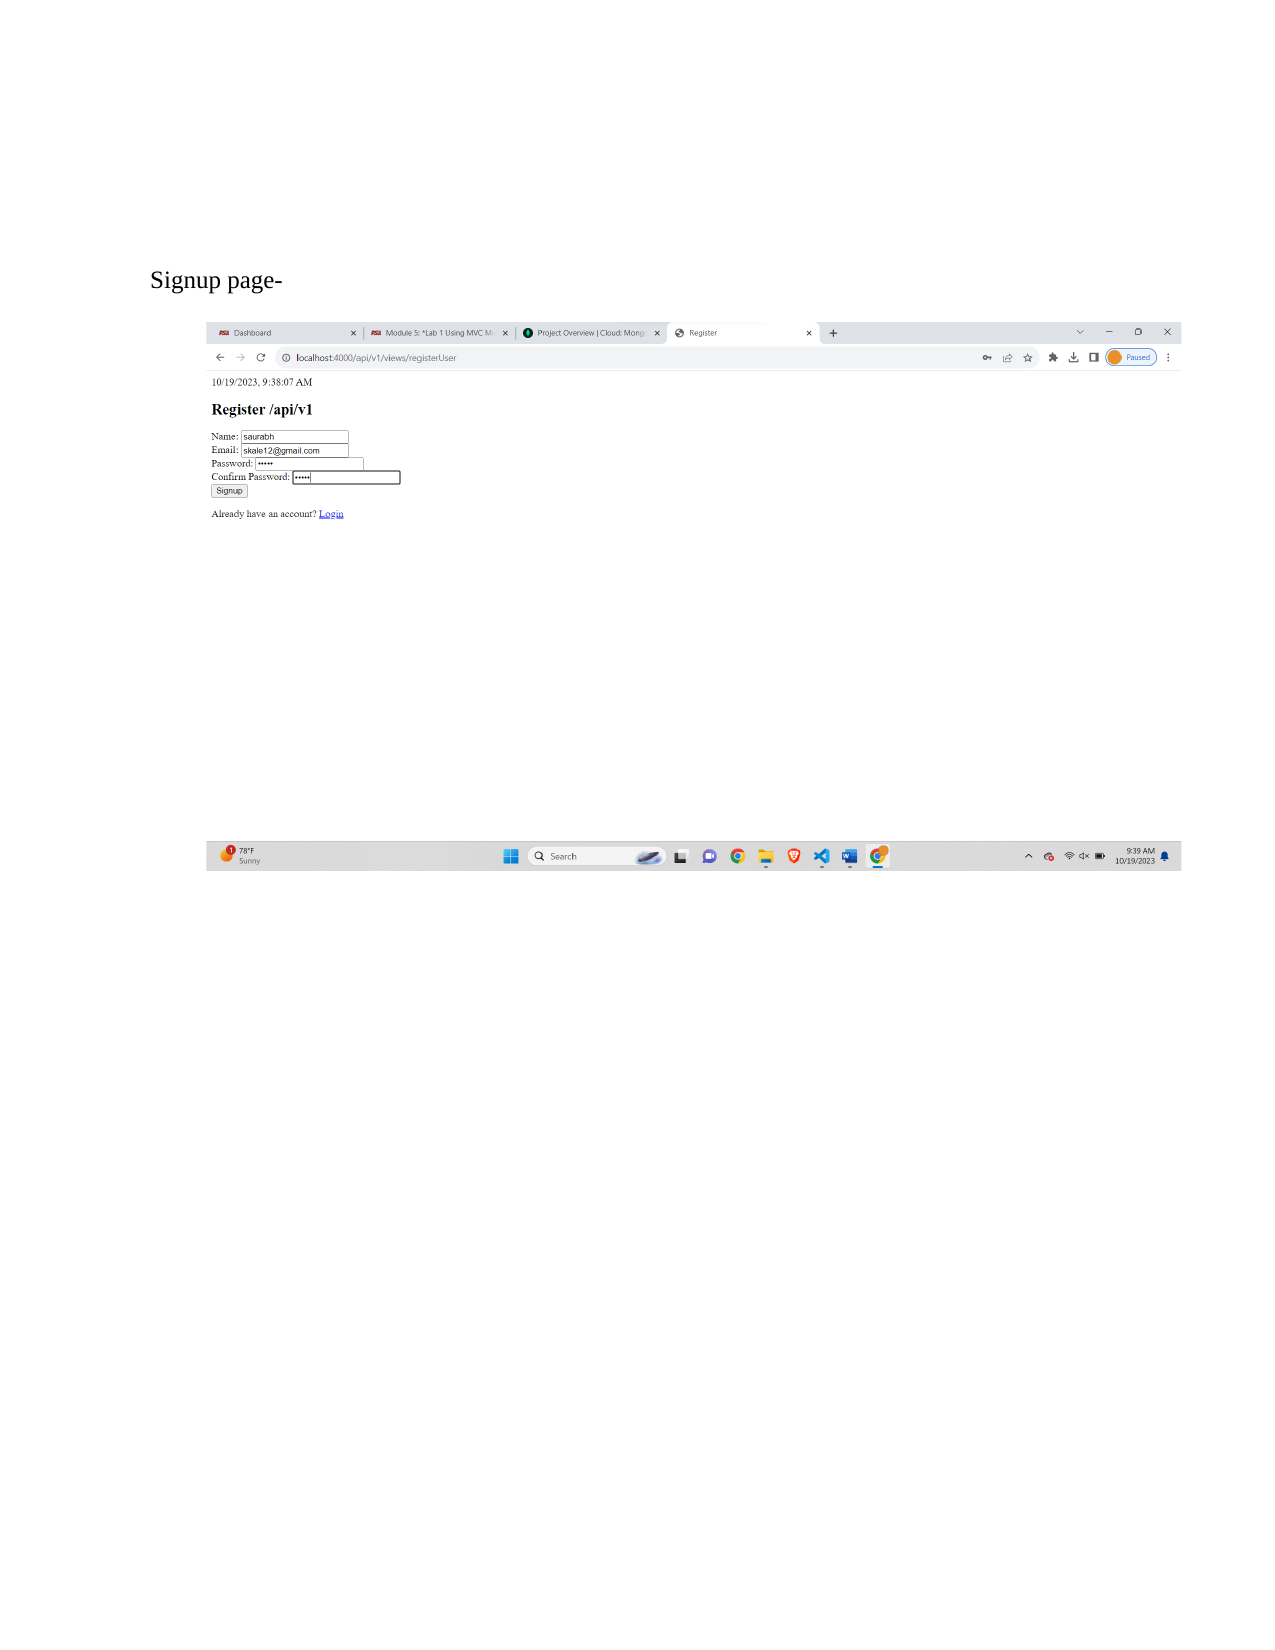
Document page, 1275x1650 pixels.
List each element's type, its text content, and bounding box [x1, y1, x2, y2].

picture [206, 322, 1182, 871]
text Signup page- [150, 265, 1125, 294]
